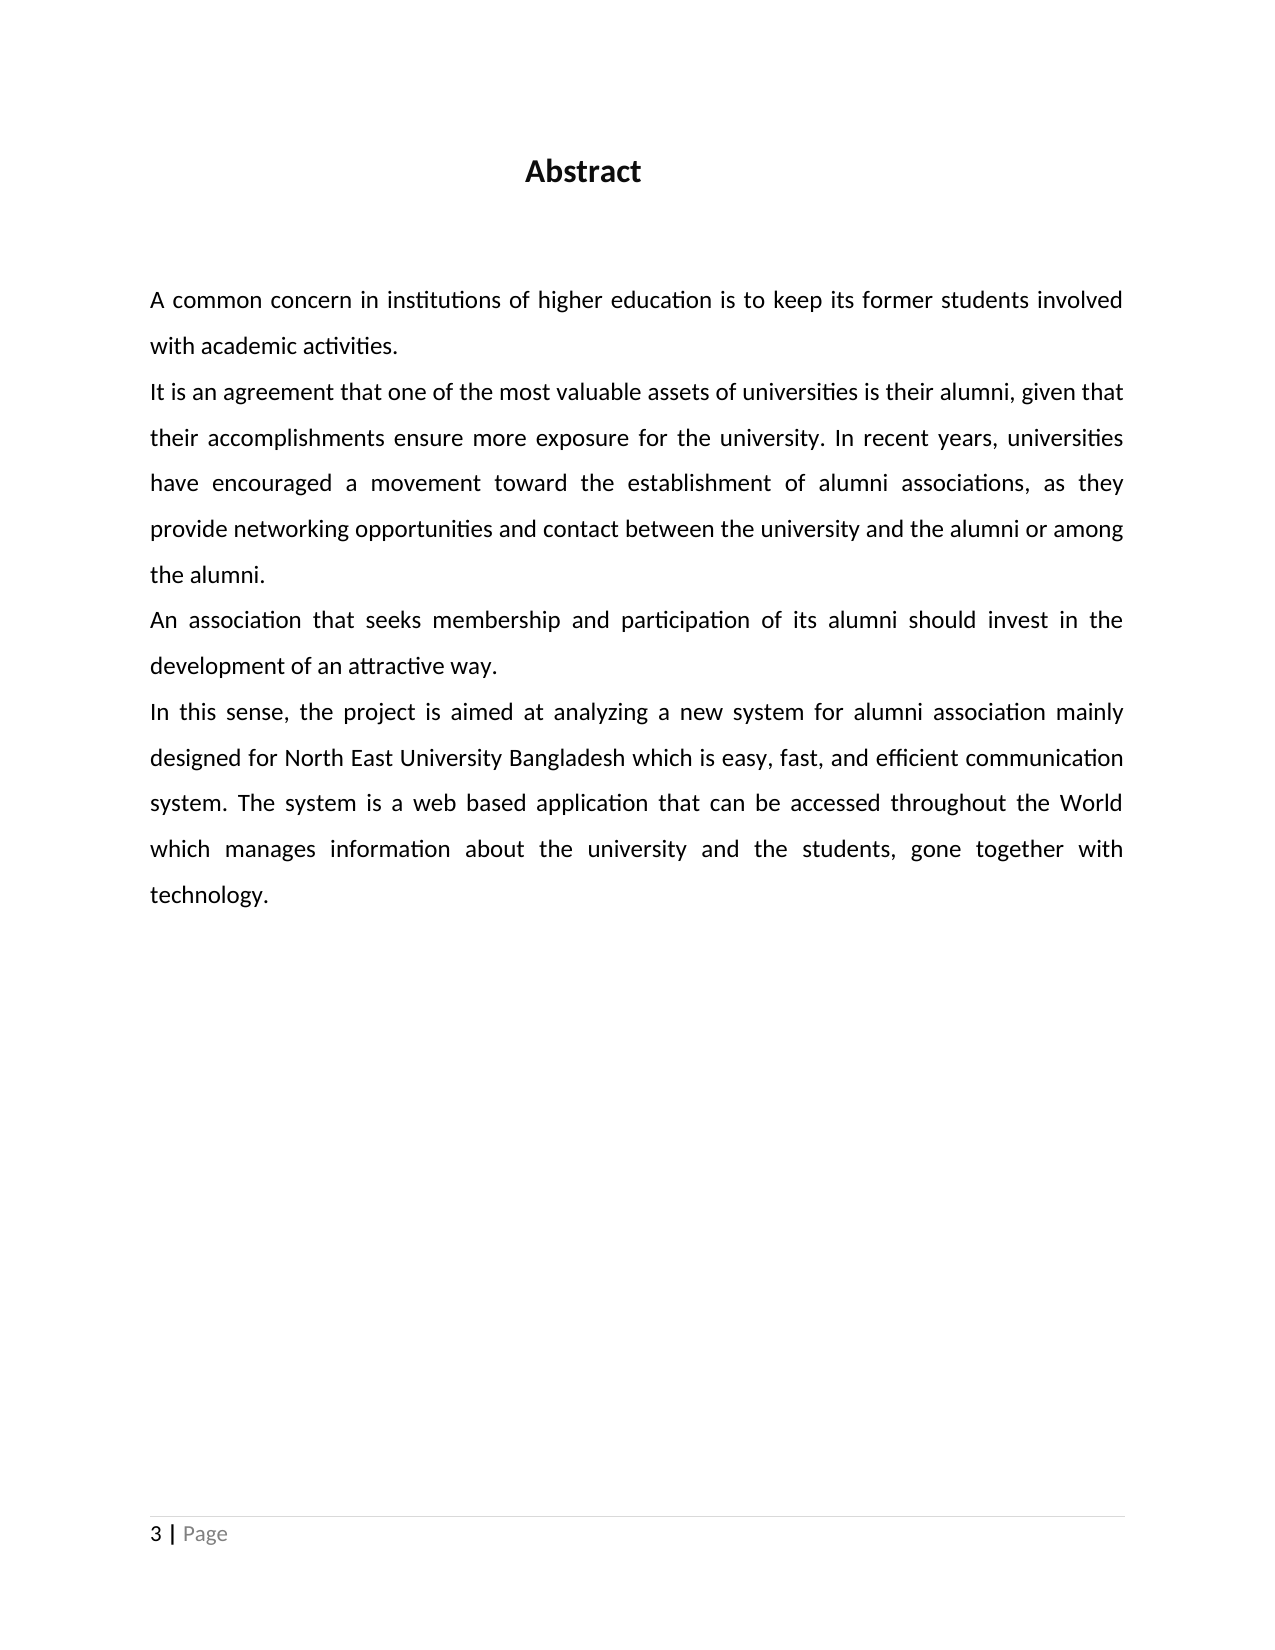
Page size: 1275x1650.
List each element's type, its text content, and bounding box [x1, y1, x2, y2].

text An association that seeks membership and participation of its alumni should invest in the development of an attractive way. [150, 605, 1125, 681]
text It is an agreement that one of the most valuable assets of universities is their alumni, given that their accomplishments ensure more exposure for the university. In recent years, universities have encouraged a movement toward the establishment of alumni associations, as they provide networking opportunities and contact between the university and the alumni or among the alumni. [150, 376, 1125, 589]
text A common concern in institutions of higher education is to keep its former students involved with academic activities. [150, 284, 1125, 361]
text In this sense, the project is aimed at analyzing a new system for alumni association mainly designed for North East University Bangladesh which is easy, fast, and efficient communication system. The system is a web based application that can be accessed throughout the World which manages information about the university and the students, gone together with technology. [150, 696, 1125, 909]
subtitle Abstract [450, 150, 1125, 191]
